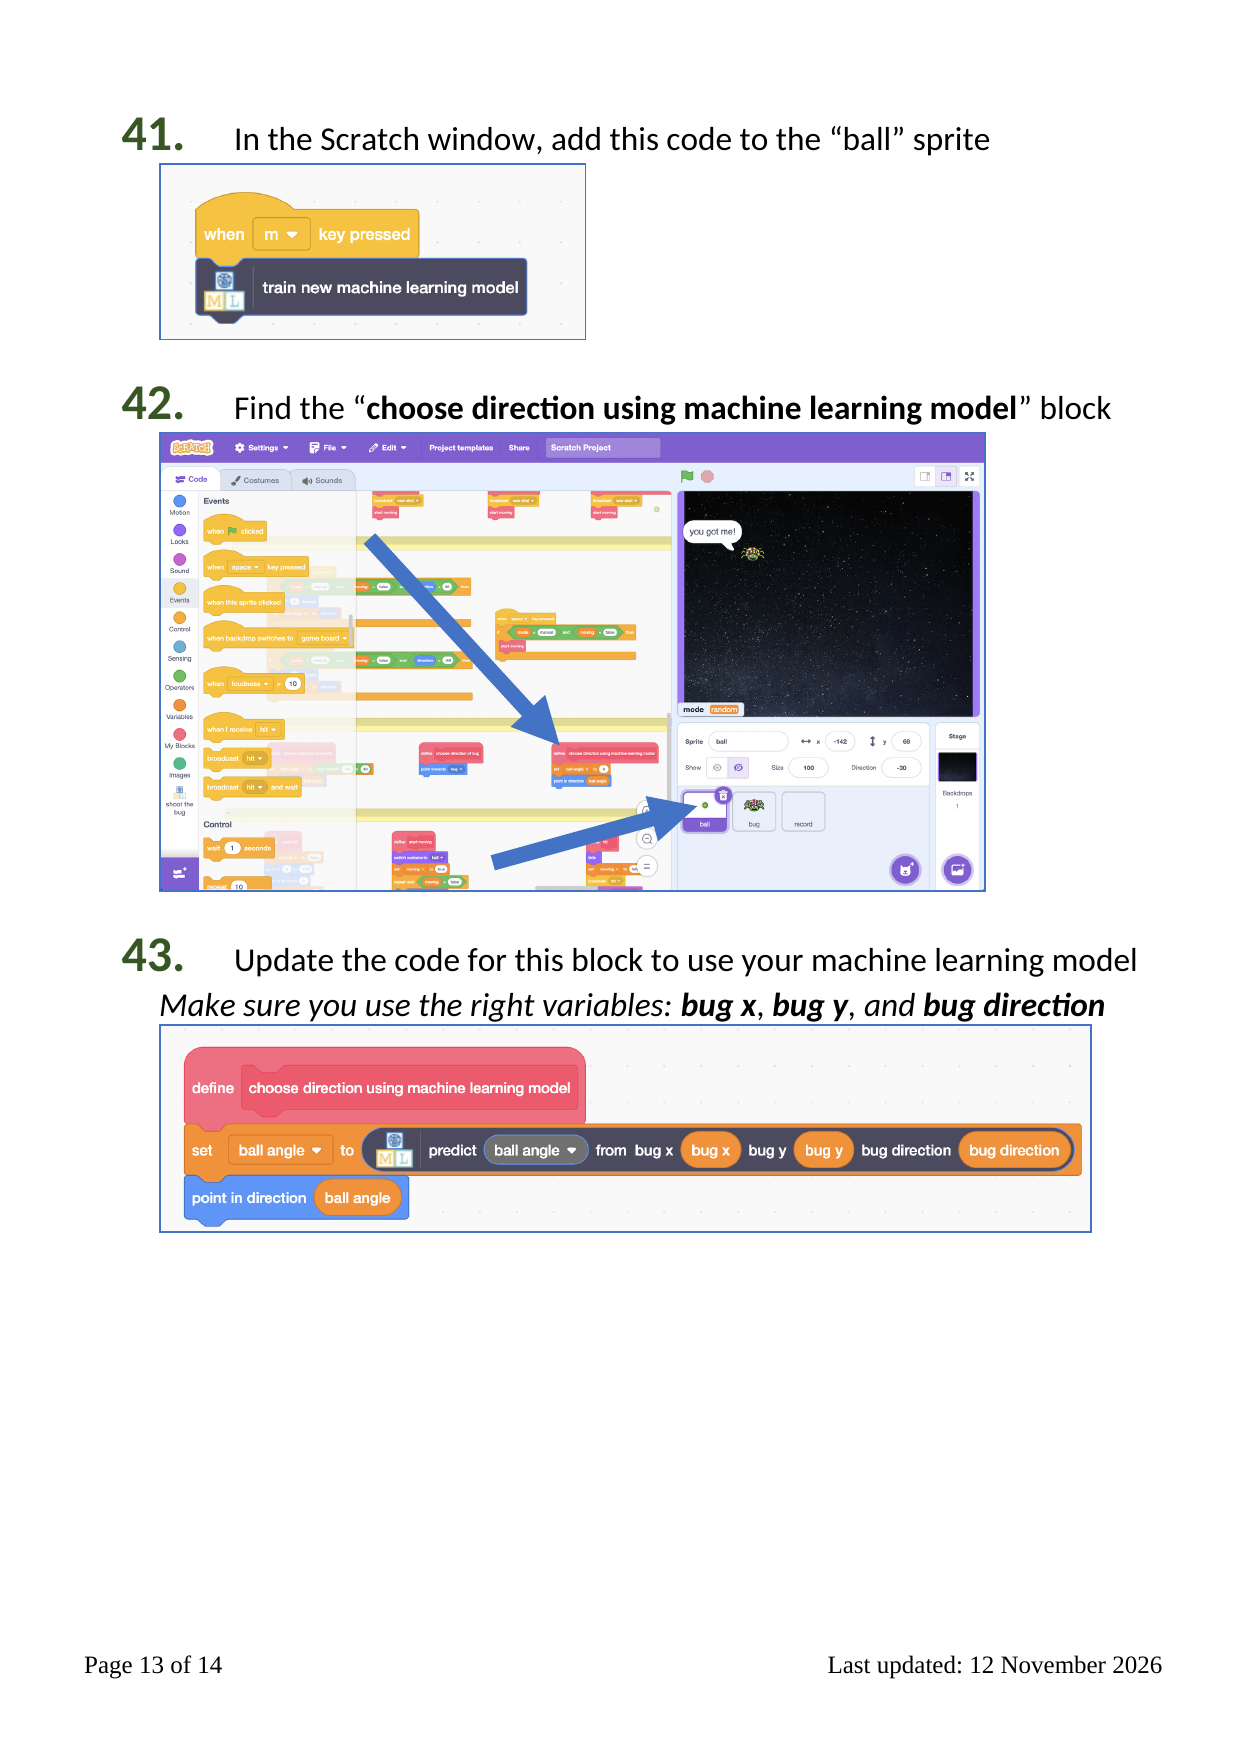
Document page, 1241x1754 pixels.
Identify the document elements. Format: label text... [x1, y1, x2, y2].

picture [161, 165, 585, 339]
picture [161, 1026, 1090, 1231]
picture [161, 433, 984, 890]
